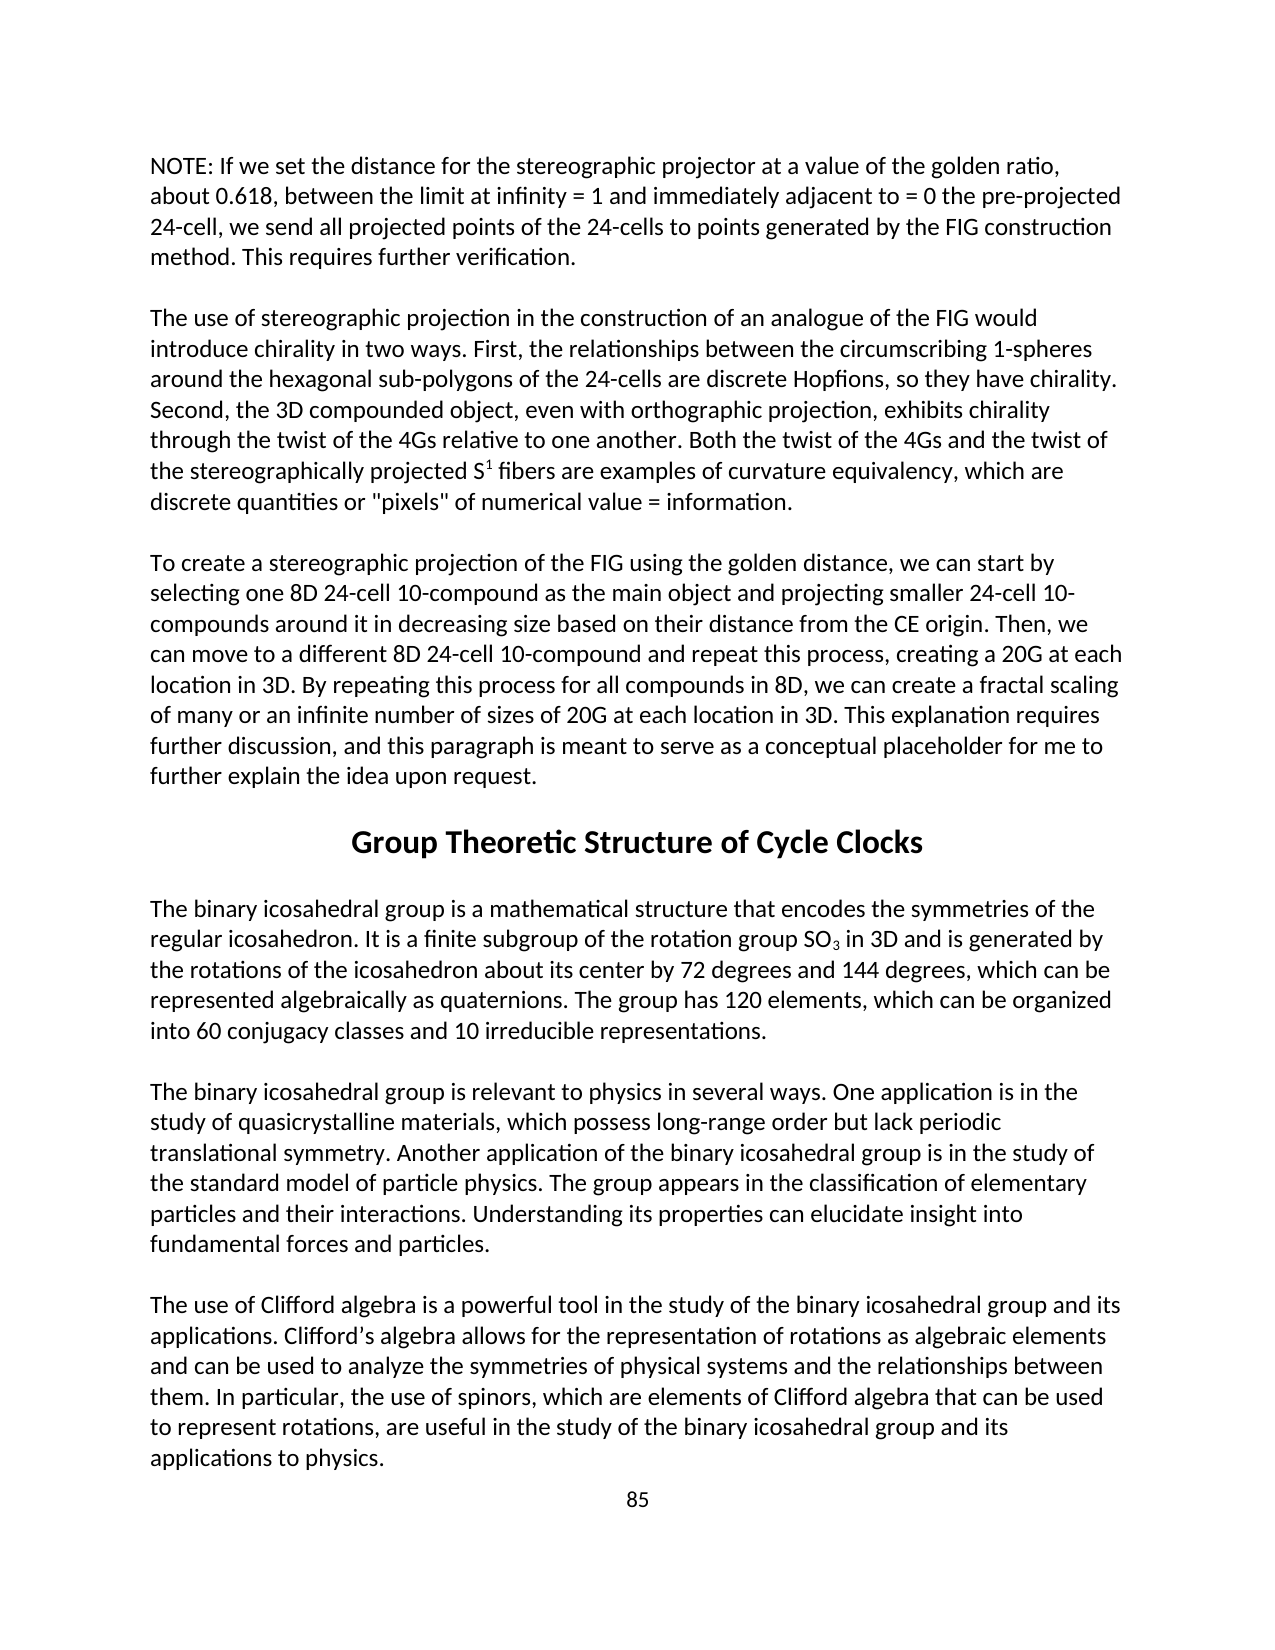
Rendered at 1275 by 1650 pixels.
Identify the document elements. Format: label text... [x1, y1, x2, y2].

text To create a stereographic projection of the FIG using the golden distance, we can start by selecting one 8D 24-cell 10-compound as the main object and projecting smaller 24-cell 10-compounds around it in decreasing size based on their distance from the CE origin. Then, we can move to a different 8D 24-cell 10-compound and repeat this process, creating a 20G at each location in 3D. By repeating this process for all compounds in 8D, we can create a fractal scaling of many or an infinite number of sizes of 20G at each location in 3D. This explanation requires further discussion, and this paragraph is meant to serve as a conceptual placeholder for me to further explain the idea upon request. [150, 547, 1125, 791]
text The binary icosahedral group is a mathematical structure that encodes the symmetries of the regular icosahedron. It is a finite subgroup of the rotation group SO3 in 3D and is generated by the rotations of the icosahedron about its center by 72 degrees and 144 degrees, which can be represented algebraically as quaternions. The group has 120 elements, which can be organized into 60 conjugacy classes and 10 irreducible representations. [150, 893, 1125, 1045]
text NOTE: If we set the distance for the stereographic projector at a value of the golden ratio, about 0.618, between the limit at infinity = 1 and immediately adjacent to = 0 the pre-projected 24-cell, we send all projected points of the 24-cells to points generated by the FIG construction method. This requires further verification. [150, 150, 1125, 272]
text The use of Clifford algebra is a powerful tool in the study of the binary icosahedral group and its applications. Clifford’s algebra allows for the representation of rotations as algebraic elements and can be used to analyze the symmetries of physical systems and the relationships between them. In particular, the use of spinors, which are elements of Clifford algebra that can be used to represent rotations, are useful in the study of the binary icosahedral group and its applications to physics. [150, 1289, 1125, 1473]
text The binary icosahedral group is relevant to physics in several ways. One application is in the study of quasicrystalline materials, which possess long-range order but lack periodic translational symmetry. Another application of the binary icosahedral group is in the study of the standard model of particle physics. The group appears in the classification of elementary particles and their interactions. Understanding its properties can elucidate insight into fundamental forces and particles. [150, 1076, 1125, 1259]
text Group Theoretic Structure of Cycle Clocks [150, 821, 1125, 862]
text The use of stereographic projection in the construction of an analogue of the FIG would introduce chirality in two ways. First, the relationships between the circumscribing 1-spheres around the hexagonal sub-polygons of the 24-cells are discrete Hopfions, so they have chirality. Second, the 3D compounded object, even with orthographic projection, exhibits chirality through the twist of the 4Gs relative to one another. Both the twist of the 4Gs and the twist of the stereographically projected S1 fibers are examples of curvature equivalency, which are discrete quantities or "pixels" of numerical value = information. [150, 303, 1125, 516]
